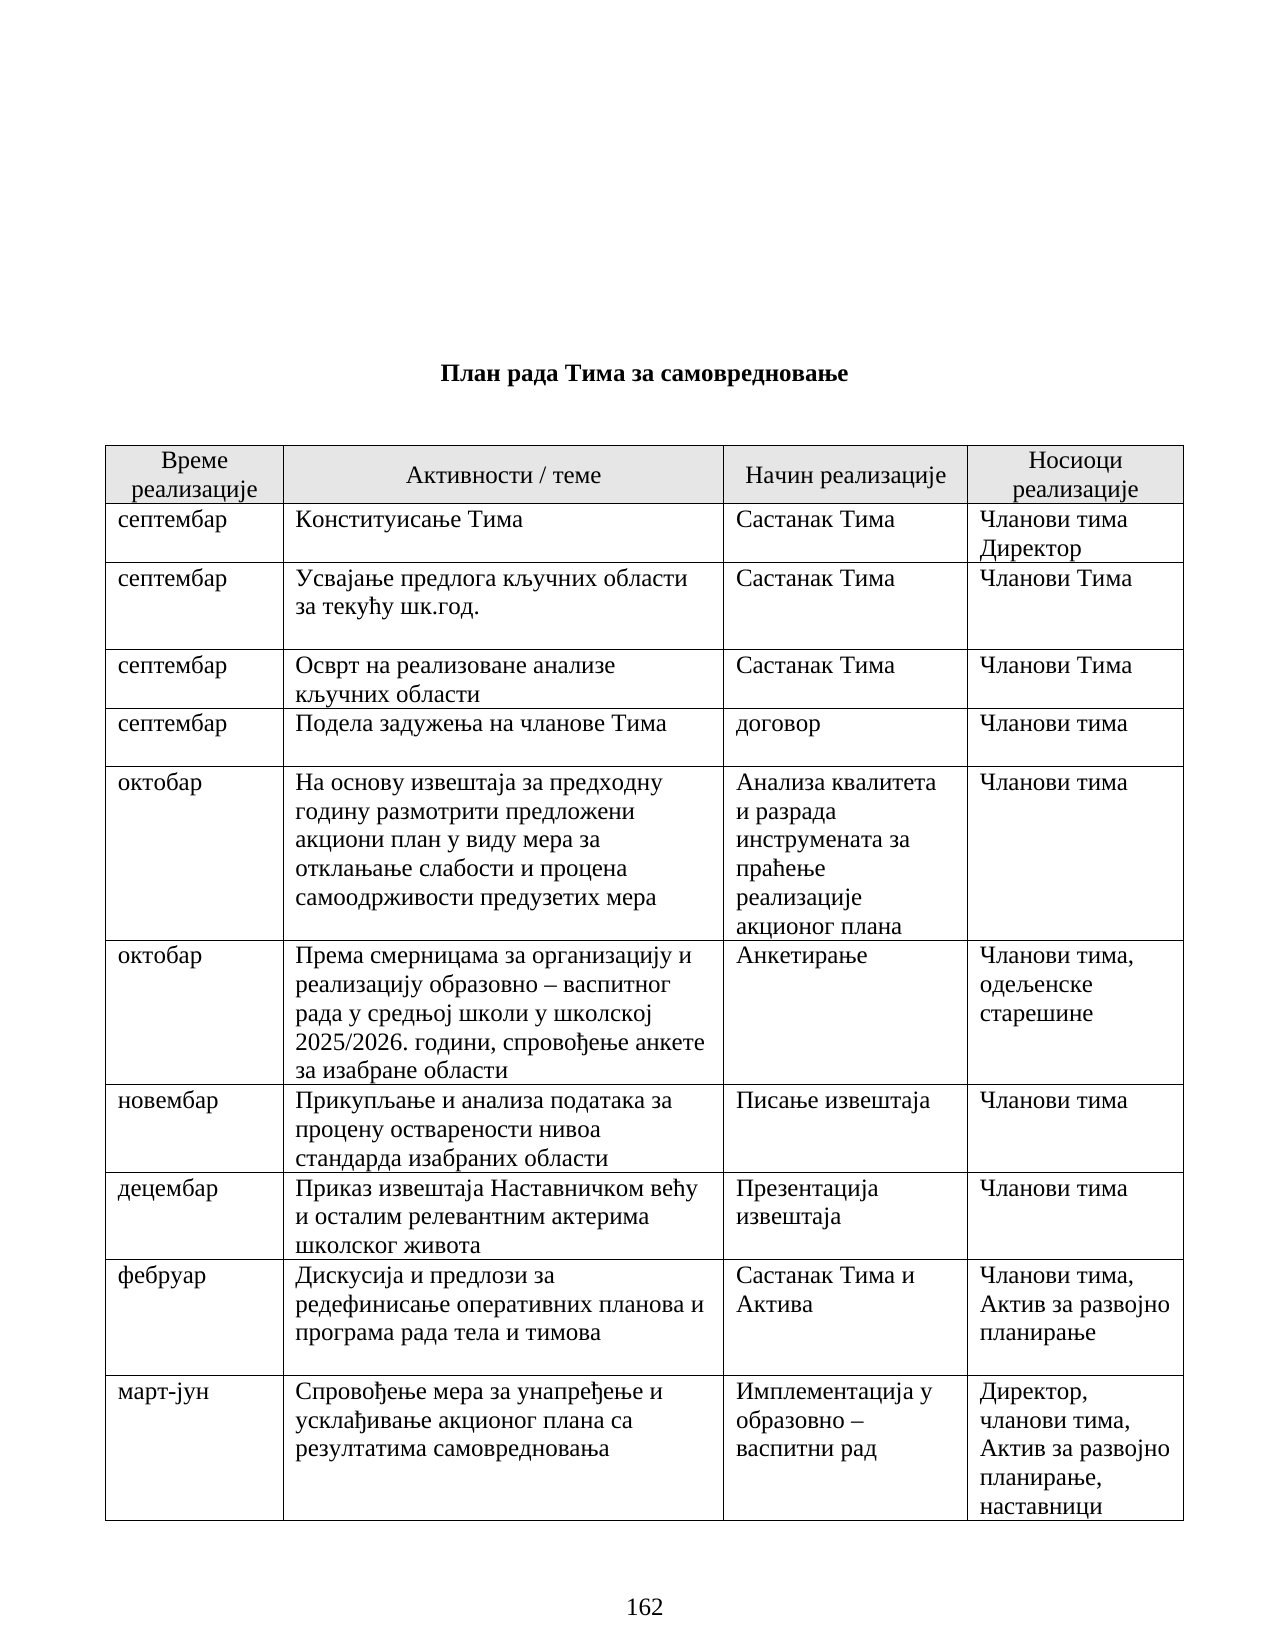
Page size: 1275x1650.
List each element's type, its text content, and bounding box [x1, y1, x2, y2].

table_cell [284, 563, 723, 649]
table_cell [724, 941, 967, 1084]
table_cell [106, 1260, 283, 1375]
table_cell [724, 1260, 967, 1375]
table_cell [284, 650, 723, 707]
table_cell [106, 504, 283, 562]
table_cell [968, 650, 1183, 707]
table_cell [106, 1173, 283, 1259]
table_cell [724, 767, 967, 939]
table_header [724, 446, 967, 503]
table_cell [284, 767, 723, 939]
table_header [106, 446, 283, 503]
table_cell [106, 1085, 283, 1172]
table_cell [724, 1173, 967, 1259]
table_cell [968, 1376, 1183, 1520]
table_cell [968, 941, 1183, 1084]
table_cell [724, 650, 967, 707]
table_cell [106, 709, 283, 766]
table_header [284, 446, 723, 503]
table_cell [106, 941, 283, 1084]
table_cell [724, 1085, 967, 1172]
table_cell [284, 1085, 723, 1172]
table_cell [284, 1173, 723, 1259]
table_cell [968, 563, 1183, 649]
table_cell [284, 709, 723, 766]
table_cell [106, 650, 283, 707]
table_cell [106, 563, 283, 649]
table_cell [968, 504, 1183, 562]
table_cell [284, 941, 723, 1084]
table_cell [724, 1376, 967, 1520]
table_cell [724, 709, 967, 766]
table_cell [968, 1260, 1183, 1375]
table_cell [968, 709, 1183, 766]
subtitle План рада Тима за самовредновање [131, 358, 1158, 387]
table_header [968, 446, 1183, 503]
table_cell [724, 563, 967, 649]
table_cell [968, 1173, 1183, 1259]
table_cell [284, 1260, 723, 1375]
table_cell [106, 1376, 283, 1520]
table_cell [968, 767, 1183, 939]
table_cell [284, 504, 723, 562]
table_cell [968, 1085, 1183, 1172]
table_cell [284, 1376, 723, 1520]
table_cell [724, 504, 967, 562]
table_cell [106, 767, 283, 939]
